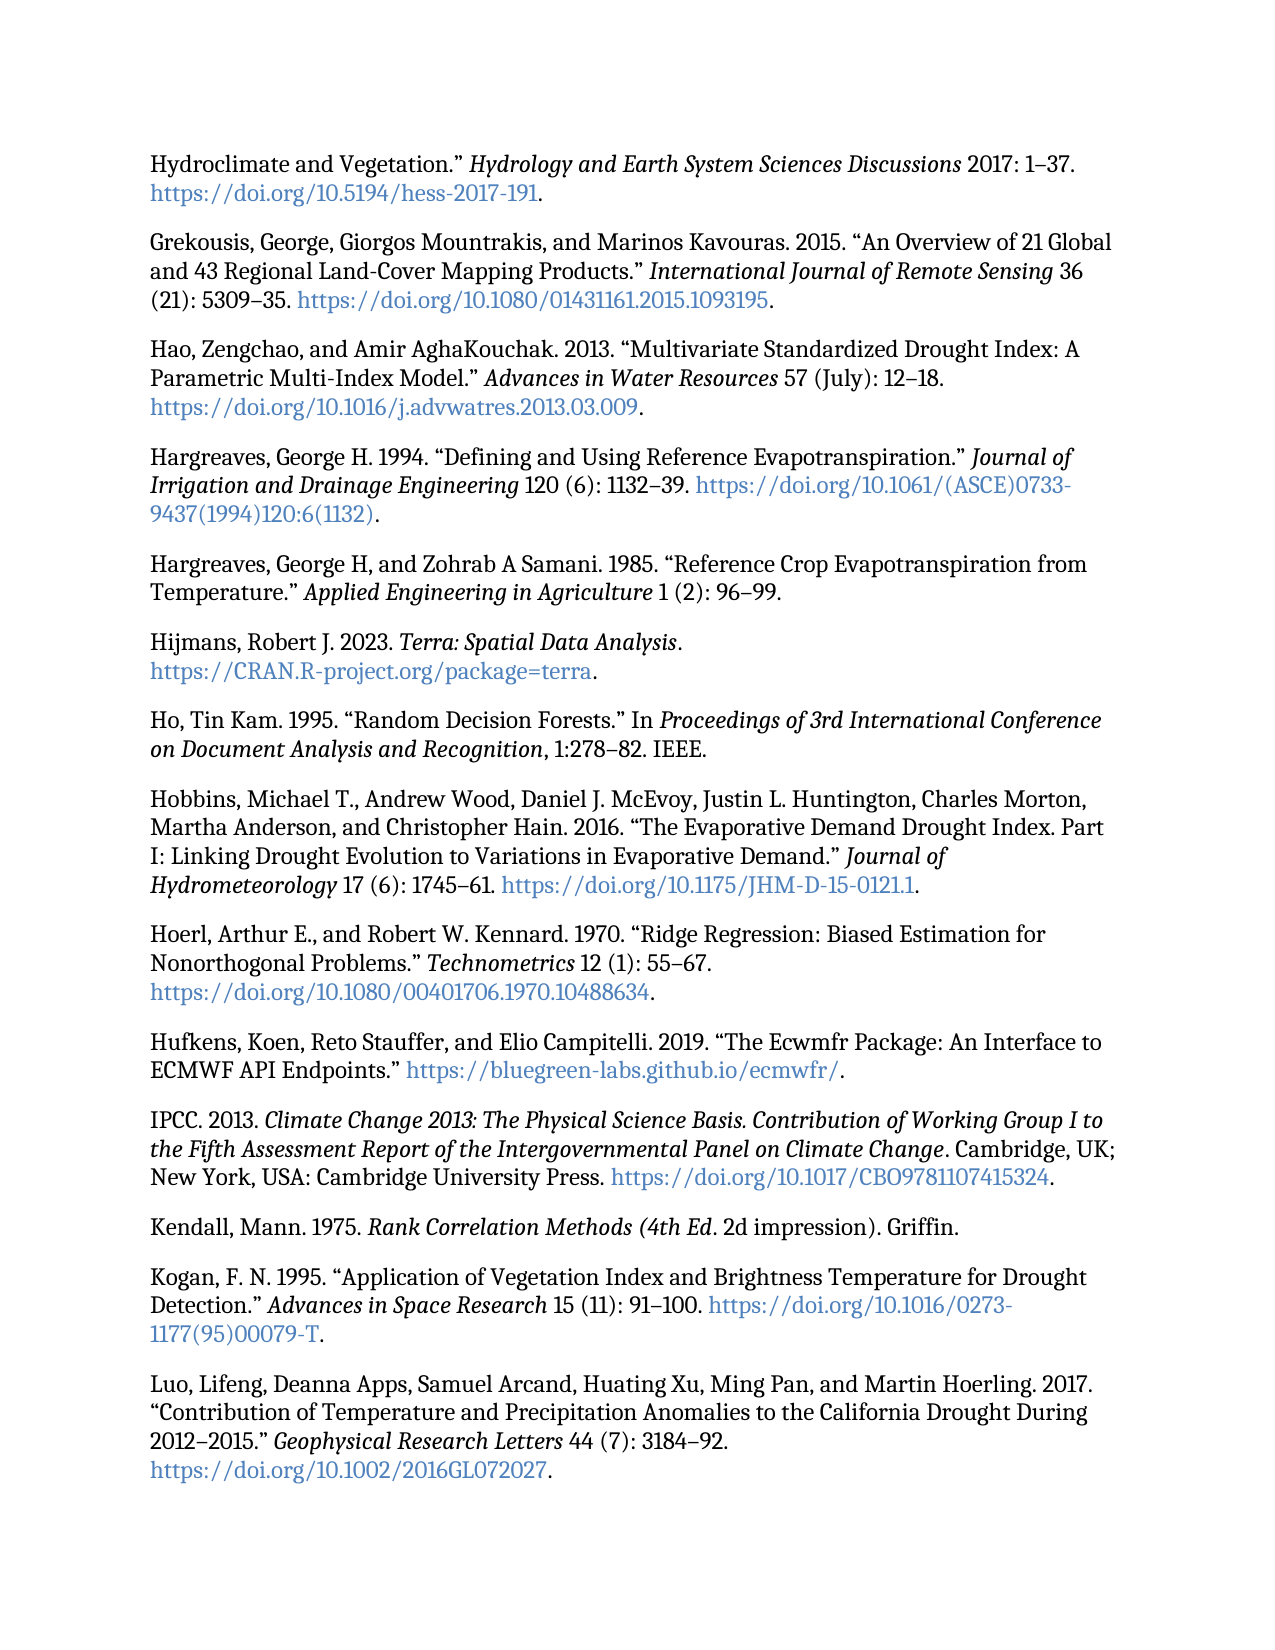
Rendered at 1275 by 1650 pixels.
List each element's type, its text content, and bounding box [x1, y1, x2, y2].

text Hobbins, Michael T., Andrew Wood, Daniel J. McEvoy, Justin L. Huntington, Charles Morton, Martha Anderson, and Christopher Hain. 2016. “The Evaporative Demand Drought Index. Part I: Linking Drought Evolution to Variations in Evaporative Demand.” Journal of Hydrometeorology 17 (6): 1745–61. https://doi.org/10.1175/JHM-D-15-0121.1. [150, 784, 1125, 899]
text Hijmans, Robert J. 2023. Terra: Spatial Data Analysis. https://CRAN.R-project.org/package=terra. [150, 628, 1125, 685]
text Ho, Tin Kam. 1995. “Random Decision Forests.” In Proceedings of 3rd International Conference on Document Analysis and Recognition, 1:278–82. IEEE. [150, 706, 1125, 764]
text Hufkens, Koen, Reto Stauffer, and Elio Campitelli. 2019. “The Ecwmfr Package: An Interface to ECMWF API Endpoints.” https://bluegreen-labs.github.io/ecmwfr/. [150, 1027, 1125, 1085]
text Hoerl, Arthur E., and Robert W. Kennard. 1970. “Ridge Regression: Biased Estimation for Nonorthogonal Problems.” Technometrics 12 (1): 55–67. https://doi.org/10.1080/00401706.1970.10488634. [150, 920, 1125, 1007]
text IPCC. 2013. Climate Change 2013: The Physical Science Basis. Contribution of Working Group I to the Fifth Assessment Report of the Intergovernmental Panel on Climate Change. Cambridge, UK; New York, USA: Cambridge University Press. https://doi.org/10.1017/CBO9781107415324. [150, 1106, 1125, 1192]
text Hargreaves, George H. 1994. “Defining and Using Reference Evapotranspiration.” Journal of Irrigation and Drainage Engineering 120 (6): 1132–39. https://doi.org/10.1061/(ASCE)0733-9437(1994)120:6(1132). [150, 442, 1125, 529]
text Grekousis, George, Giorgos Mountrakis, and Marinos Kavouras. 2015. “An Overview of 21 Global and 43 Regional Land-Cover Mapping Products.” International Journal of Remote Sensing 36 (21): 5309–35. https://doi.org/10.1080/01431161.2015.1093195. [150, 228, 1125, 314]
text Kendall, Mann. 1975. Rank Correlation Methods (4th Ed. 2d impression). Griffin. [150, 1213, 1125, 1242]
text Hargreaves, George H, and Zohrab A Samani. 1985. “Reference Crop Evapotranspiration from Temperature.” Applied Engineering in Agriculture 1 (2): 96–99. [150, 549, 1125, 607]
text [150, 150, 1125, 207]
text Kogan, F. N. 1995. “Application of Vegetation Index and Brightness Temperature for Drought Detection.” Advances in Space Research 15 (11): 91–100. https://doi.org/10.1016/0273-1177(95)00079-T. [150, 1262, 1125, 1349]
text Hao, Zengchao, and Amir AghaKouchak. 2013. “Multivariate Standardized Drought Index: A Parametric Multi-Index Model.” Advances in Water Resources 57 (July): 12–18. https://doi.org/10.1016/j.advwatres.2013.03.009. [150, 335, 1125, 422]
text Luo, Lifeng, Deanna Apps, Samuel Arcand, Huating Xu, Ming Pan, and Martin Hoerling. 2017. “Contribution of Temperature and Precipitation Anomalies to the California Drought During 2012–2015.” Geophysical Research Letters 44 (7): 3184–92. https://doi.org/10.1002/2016GL072027. [150, 1369, 1125, 1484]
